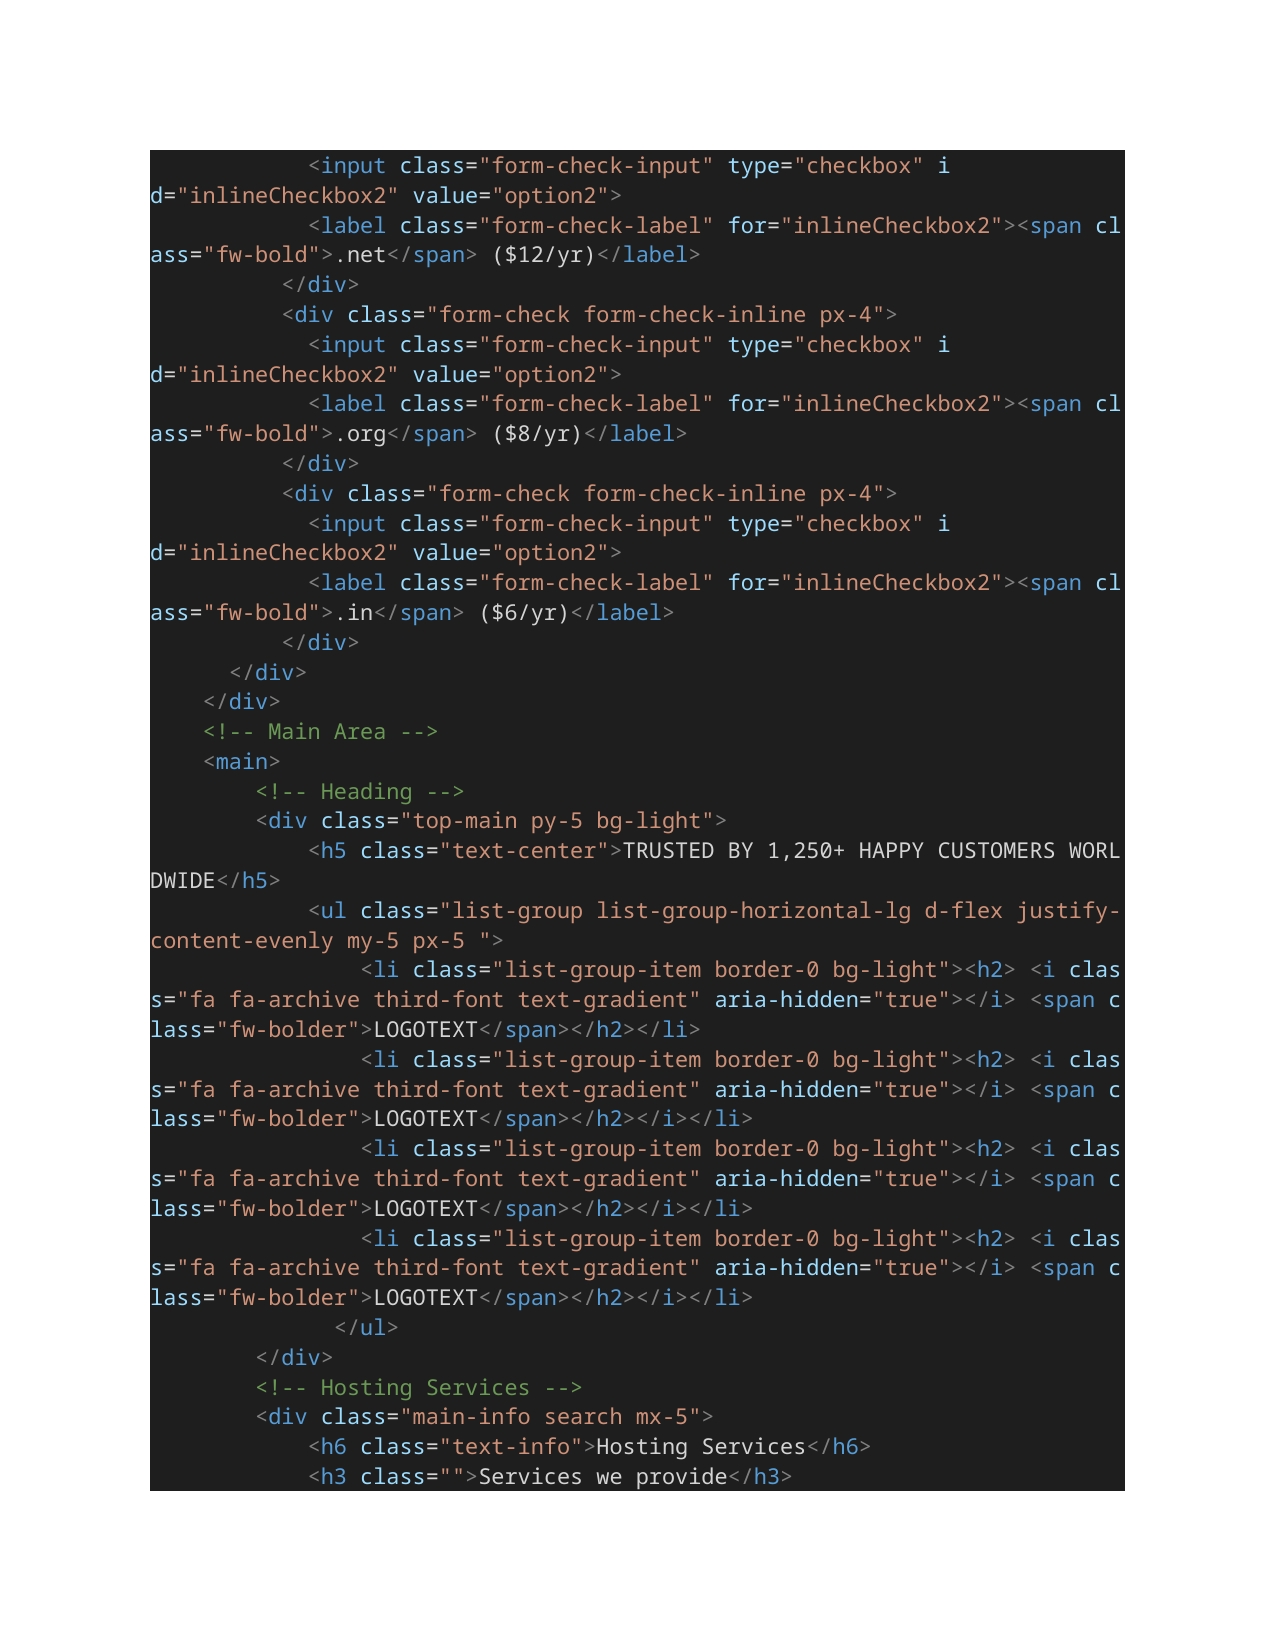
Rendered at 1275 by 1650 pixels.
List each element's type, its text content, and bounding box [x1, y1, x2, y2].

text <input class="form-check-input" type="checkbox" id="inlineCheckbox2" value="option2"> [150, 329, 1125, 388]
text <input class="form-check-input" type="checkbox" id="inlineCheckbox2" value="option2"> [150, 507, 1125, 567]
text </div> [150, 1342, 1125, 1371]
text </div> [150, 656, 1125, 686]
text <h6 class="text-info">Hosting Services</h6> [150, 1431, 1125, 1461]
text <div class="form-check form-check-inline px-4"> [150, 478, 1125, 507]
text <!-- Heading --> [150, 776, 1125, 805]
text <main> [150, 746, 1125, 776]
text </div> [150, 627, 1125, 656]
text </div> [150, 448, 1125, 478]
text <h3 class="">Services we provide</h3> [150, 1461, 1125, 1491]
text </ul> [150, 1312, 1125, 1342]
text <li class="list-group-item border-0 bg-light"><h2> <i class="fa fa-archive third-font text-gradient" aria-hidden="true"></i> <span class="fw-bolder">LOGOTEXT</span></h2></li> [150, 954, 1125, 1044]
text </div> [150, 269, 1125, 299]
text <div class="main-info search mx-5"> [150, 1401, 1125, 1431]
text <li class="list-group-item border-0 bg-light"><h2> <i class="fa fa-archive third-font text-gradient" aria-hidden="true"></i> <span class="fw-bolder">LOGOTEXT</span></h2></i></li> [150, 1222, 1125, 1312]
text <div class="top-main py-5 bg-light"> [150, 805, 1125, 835]
text <li class="list-group-item border-0 bg-light"><h2> <i class="fa fa-archive third-font text-gradient" aria-hidden="true"></i> <span class="fw-bolder">LOGOTEXT</span></h2></i></li> [150, 1044, 1125, 1133]
text <label class="form-check-label" for="inlineCheckbox2"><span class="fw-bold">.org</span> ($8/yr)</label> [150, 388, 1125, 448]
text <!-- Hosting Services --> [150, 1371, 1125, 1401]
text <input class="form-check-input" type="checkbox" id="inlineCheckbox2" value="option2"> [150, 150, 1125, 209]
text <ul class="list-group list-group-horizontal-lg d-flex justify-content-evenly my-5 px-5 "> [150, 895, 1125, 954]
text <div class="form-check form-check-inline px-4"> [150, 299, 1125, 329]
text <label class="form-check-label" for="inlineCheckbox2"><span class="fw-bold">.net</span> ($12/yr)</label> [150, 209, 1125, 269]
text </div> [150, 686, 1125, 716]
text <li class="list-group-item border-0 bg-light"><h2> <i class="fa fa-archive third-font text-gradient" aria-hidden="true"></i> <span class="fw-bolder">LOGOTEXT</span></h2></i></li> [150, 1133, 1125, 1222]
text <label class="form-check-label" for="inlineCheckbox2"><span class="fw-bold">.in</span> ($6/yr)</label> [150, 567, 1125, 627]
text <h5 class="text-center">TRUSTED BY 1,250+ HAPPY CUSTOMERS WORLDWIDE</h5> [150, 835, 1125, 895]
text <!-- Main Area --> [150, 716, 1125, 746]
